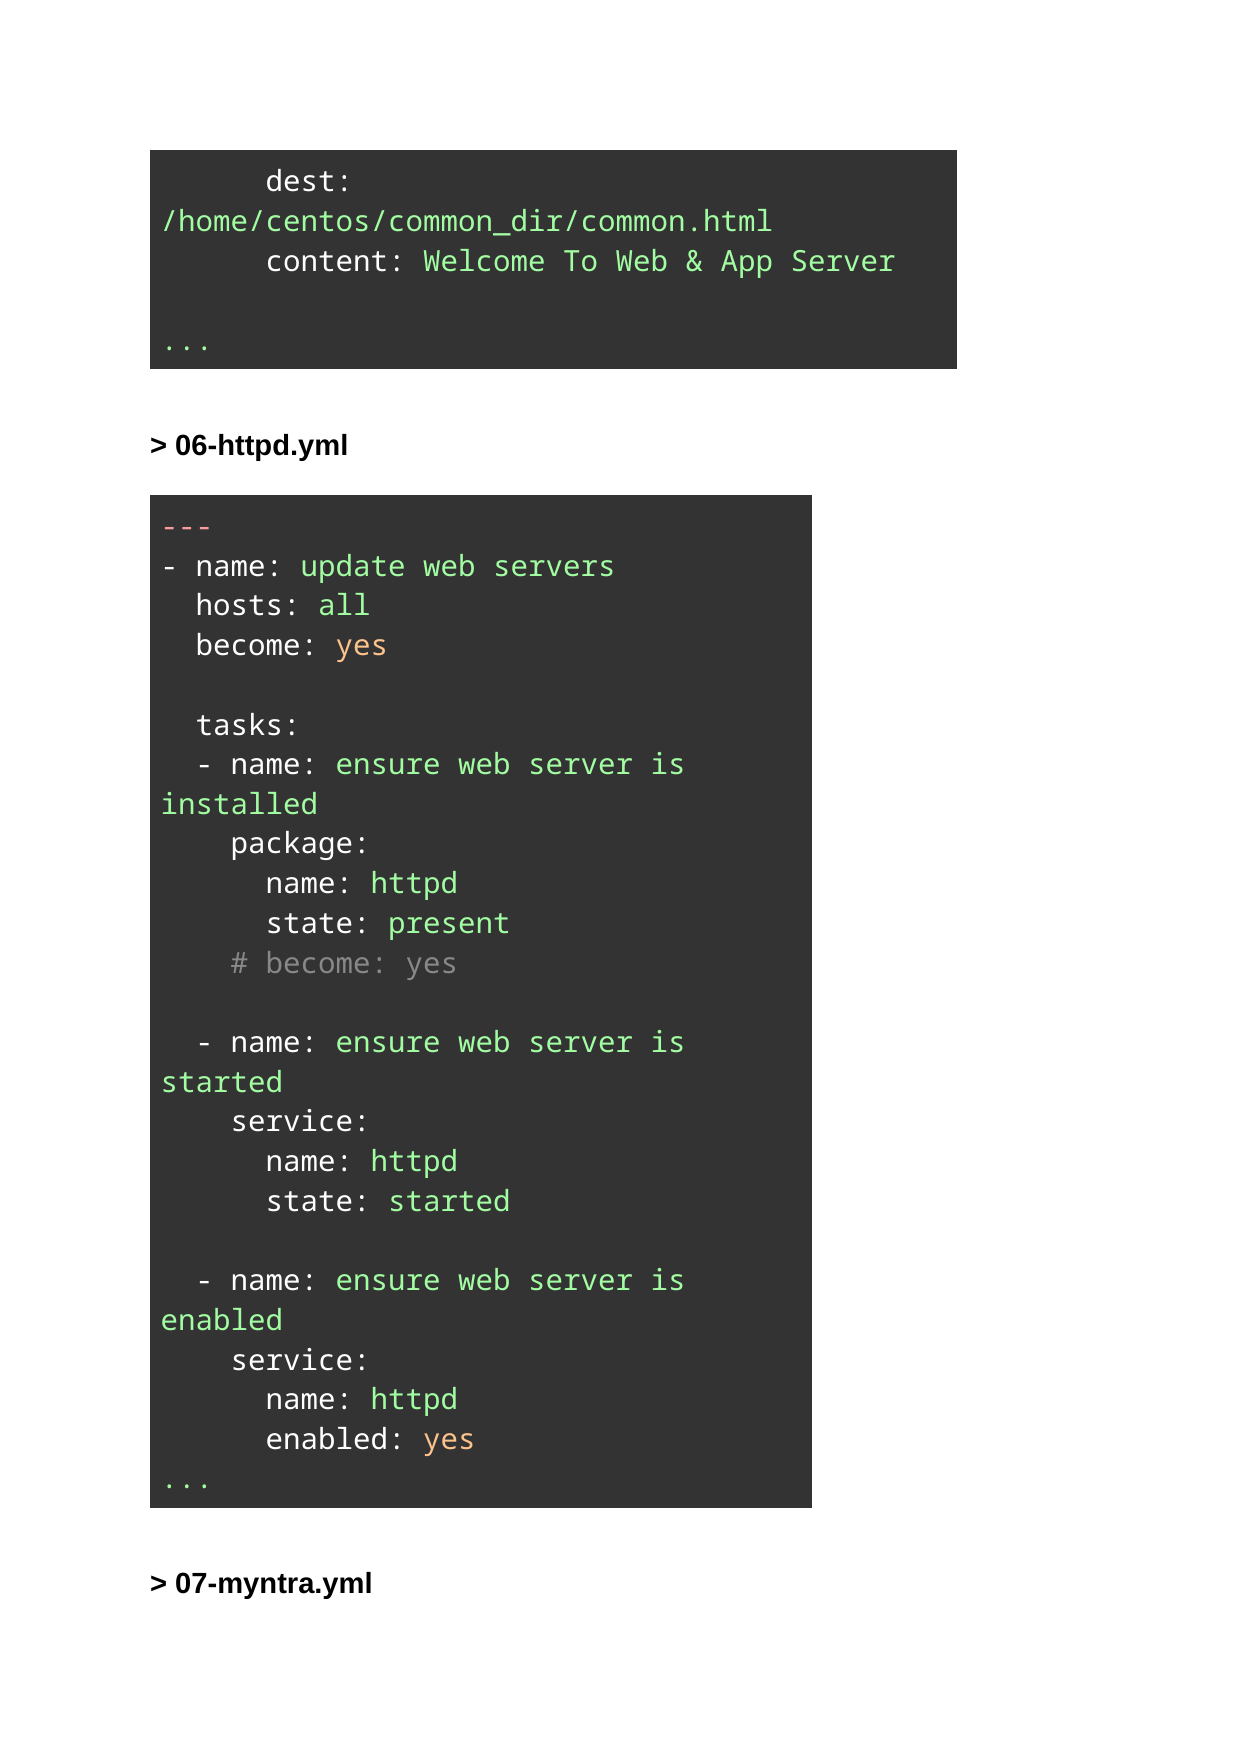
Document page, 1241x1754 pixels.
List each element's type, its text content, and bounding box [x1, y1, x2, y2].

table_header --- - name: update web servers hosts: all become: yes tasks: - name: ensure web server is installed package: name: httpd state: present # become: yes - name: ensure web server is started service: name: httpd state: started - name: ensure web server is enabled service: name: httpd enabled: yes ... [150, 495, 812, 1508]
text > 07-myntra.yml [150, 1566, 1090, 1600]
text > 06-httpd.yml [150, 428, 1090, 461]
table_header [150, 150, 957, 369]
